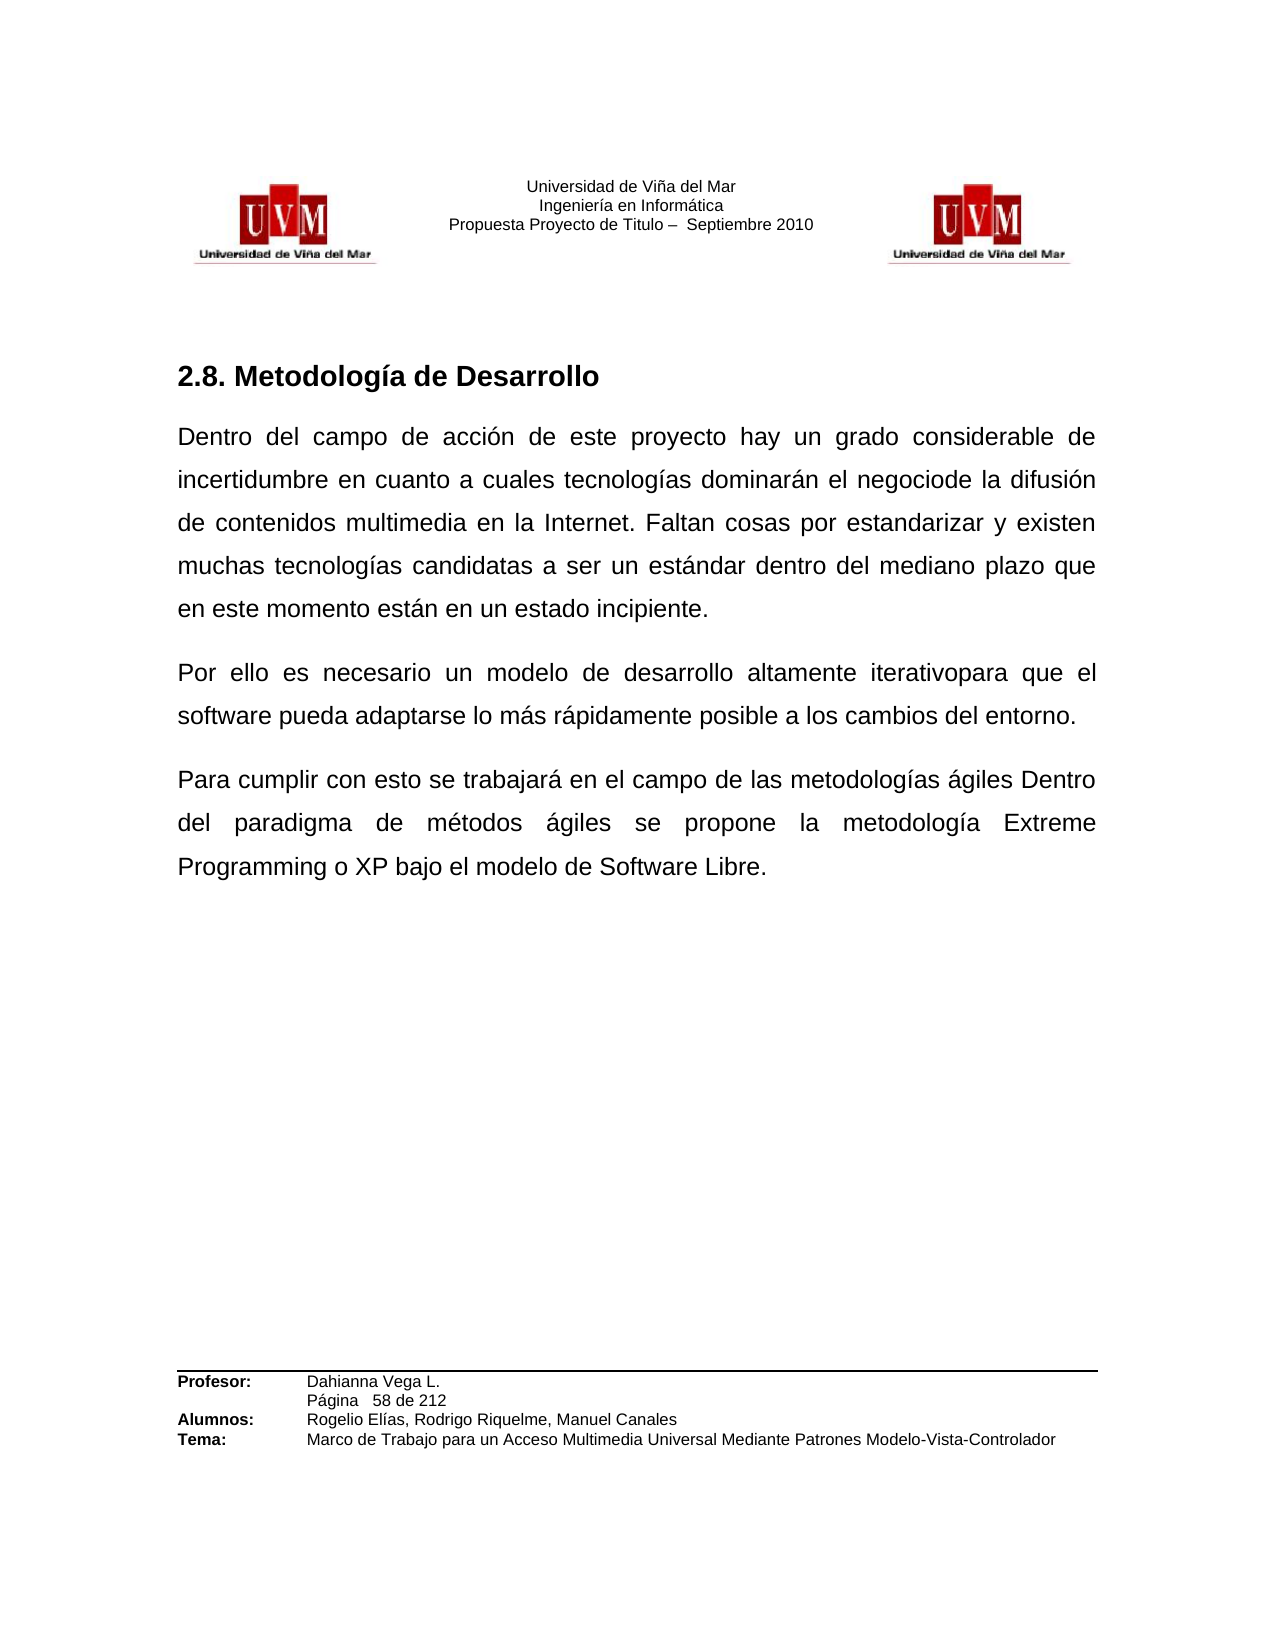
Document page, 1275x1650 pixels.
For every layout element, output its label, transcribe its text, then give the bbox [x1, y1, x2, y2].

subtitle 2.8. Metodología de Desarrollo [177, 359, 1098, 392]
picture [177, 176, 390, 267]
picture [871, 176, 1084, 267]
text Para cumplir con esto se trabajará en el campo de las metodologías ágiles Dentro del paradigma de métodos ágiles se propone la metodología Extreme Programming o XP bajo el modelo de Software Libre. [177, 765, 1098, 880]
text Por ello es necesario un modelo de desarrollo altamente iterativopara que el software pueda adaptarse lo más rápidamente posible a los cambios del entorno. [177, 658, 1098, 730]
text Dentro del campo de acción de este proyecto hay un grado considerable de incertidumbre en cuanto a cuales tecnologías dominarán el negociode la difusión de contenidos multimedia en la Internet. Faltan cosas por estandarizar y existen muchas tecnologías candidatas a ser un estándar dentro del mediano plazo que en este momento están en un estado incipiente. [177, 422, 1098, 623]
